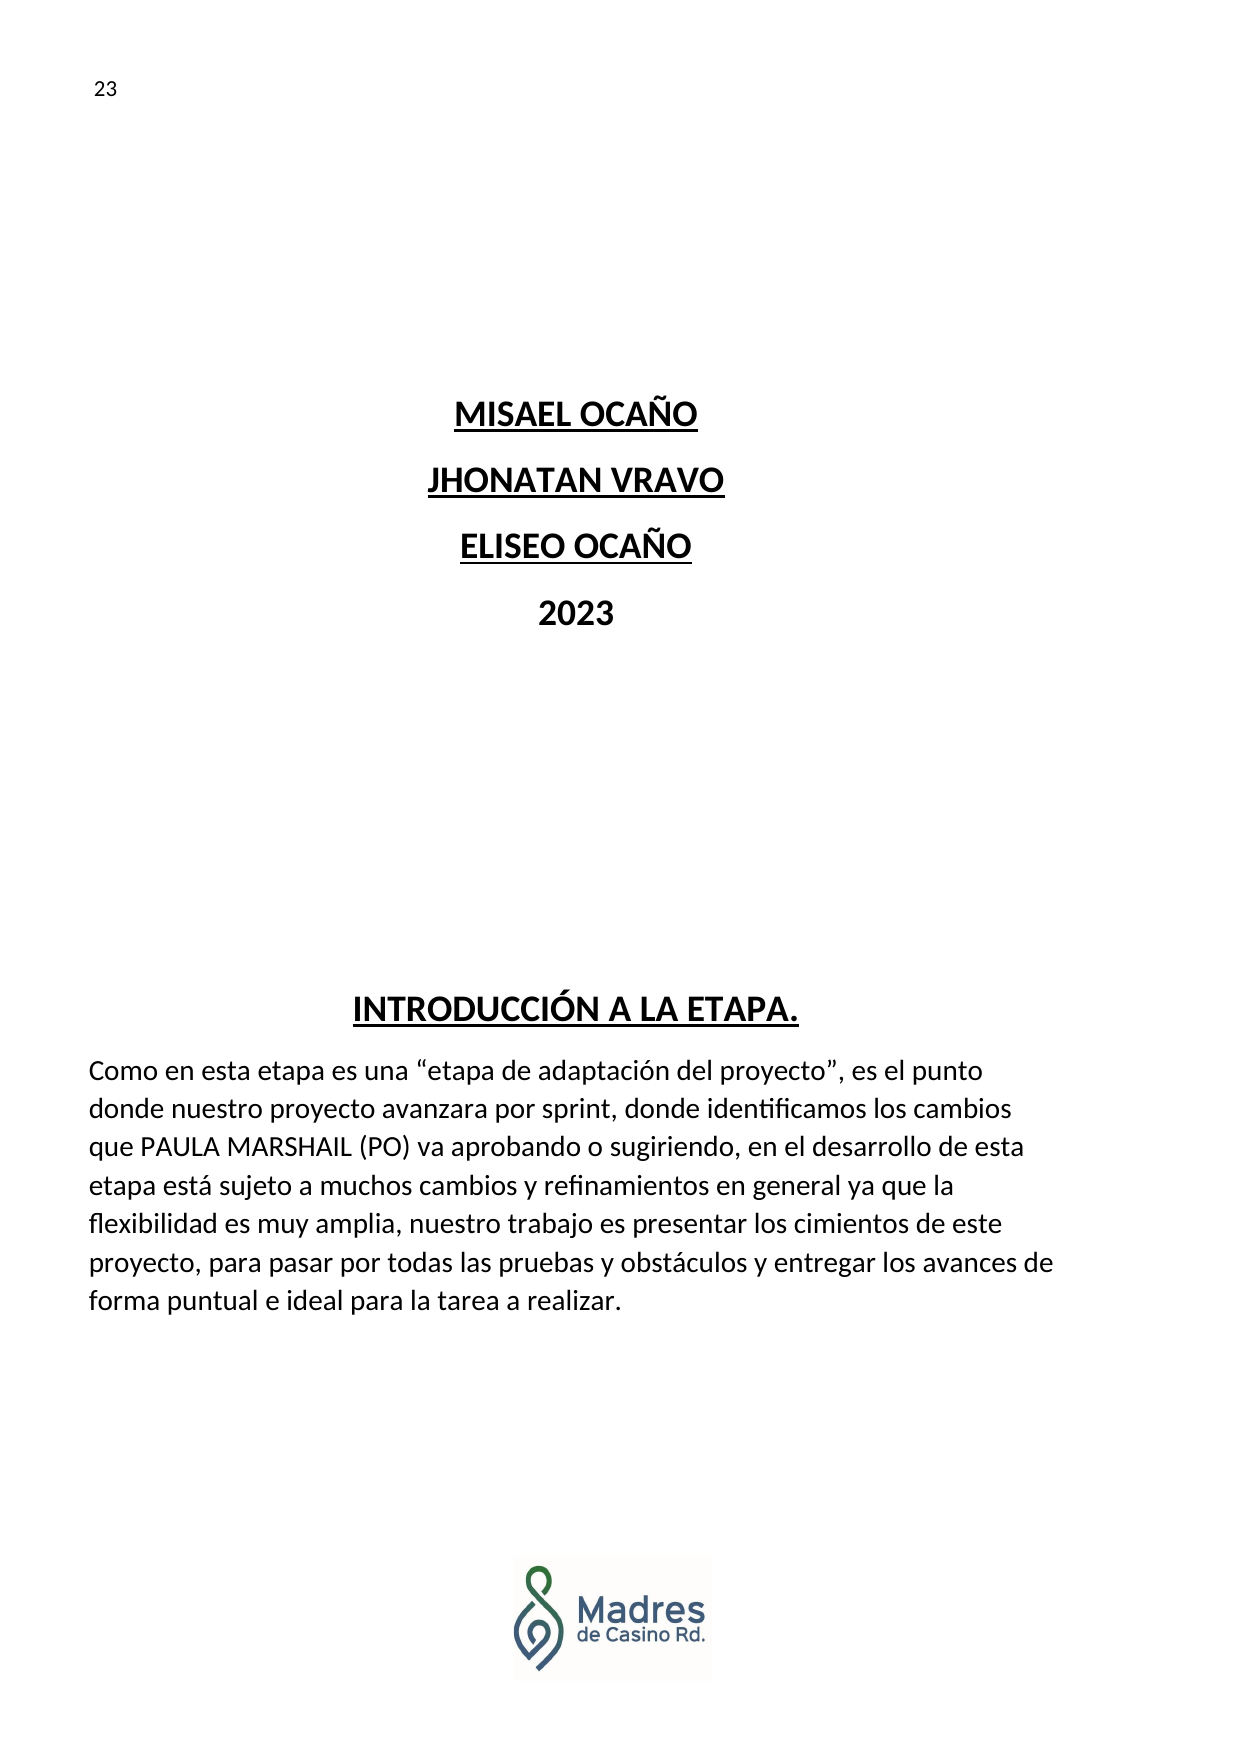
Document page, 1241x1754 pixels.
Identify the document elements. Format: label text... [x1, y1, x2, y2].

text MISAEL OCAÑO [88, 390, 1063, 436]
text ELISEO OCAÑO [88, 522, 1063, 568]
text 2023 [88, 588, 1063, 634]
text INTRODUCCIÓN A LA ETAPA. [88, 985, 1063, 1031]
text JHONATAN VRAVO [88, 456, 1063, 502]
picture [513, 1556, 712, 1681]
text Como en esta etapa es una “etapa de adaptación del proyecto”, es el punto donde nuestro proyecto avanzara por sprint, donde identificamos los cambios que PAULA MARSHAIL (PO) va aprobando o sugiriendo, en el desarrollo de esta etapa está sujeto a muchos cambios y refinamientos en general ya que la flexibilidad es muy amplia, nuestro trabajo es presentar los cimientos de este proyecto, para pasar por todas las pruebas y obstáculos y entregar los avances de forma puntual e ideal para la tarea a realizar. [88, 1052, 1063, 1318]
